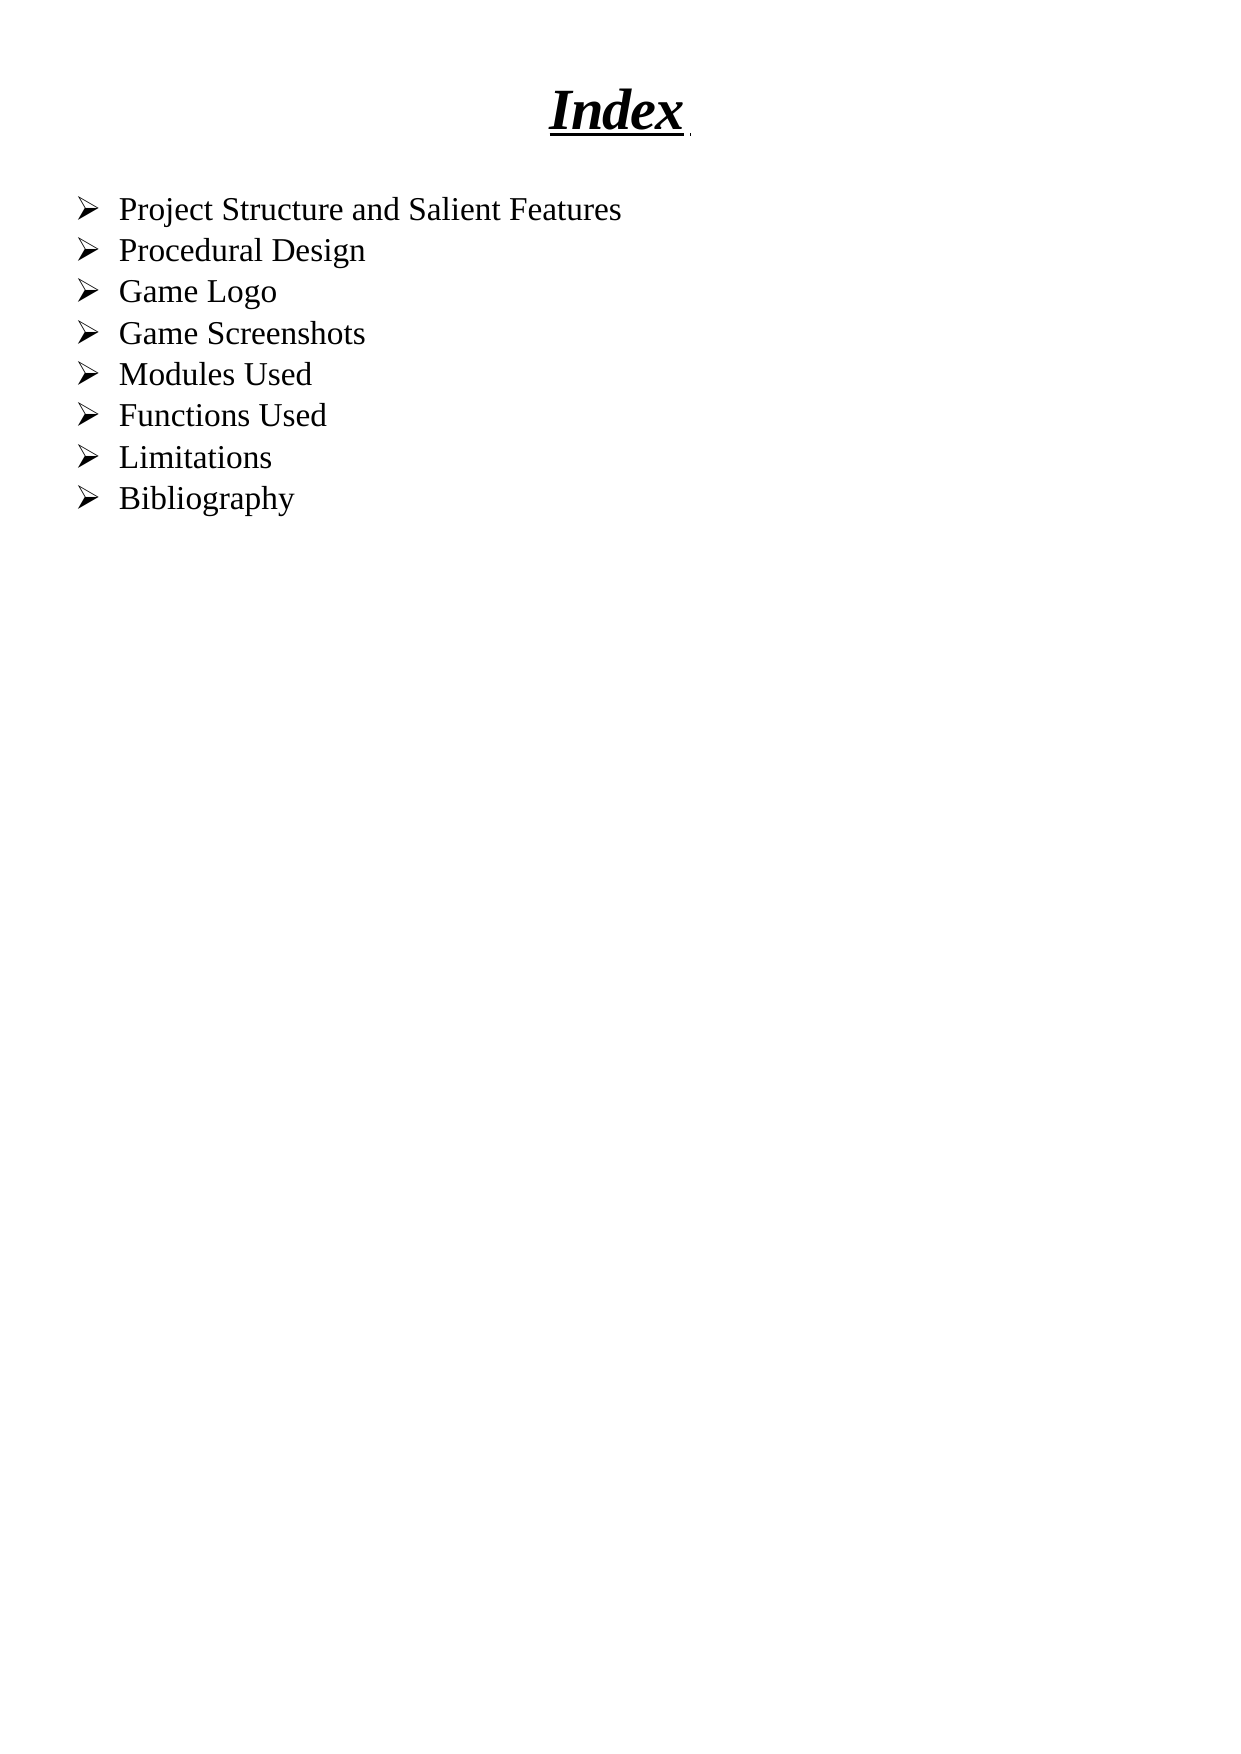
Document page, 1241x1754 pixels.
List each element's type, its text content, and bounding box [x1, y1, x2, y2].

list Bibliography [75, 478, 1165, 517]
list Game Screenshots [75, 313, 1165, 351]
list Procedural Design [75, 230, 1165, 269]
list Limitations [75, 437, 1165, 475]
title Index [75, 75, 1165, 142]
list Game Logo [75, 272, 1165, 310]
list Functions Used [75, 396, 1165, 434]
list Modules Used [75, 354, 1165, 393]
list Project Structure and Salient Features [75, 189, 1165, 227]
